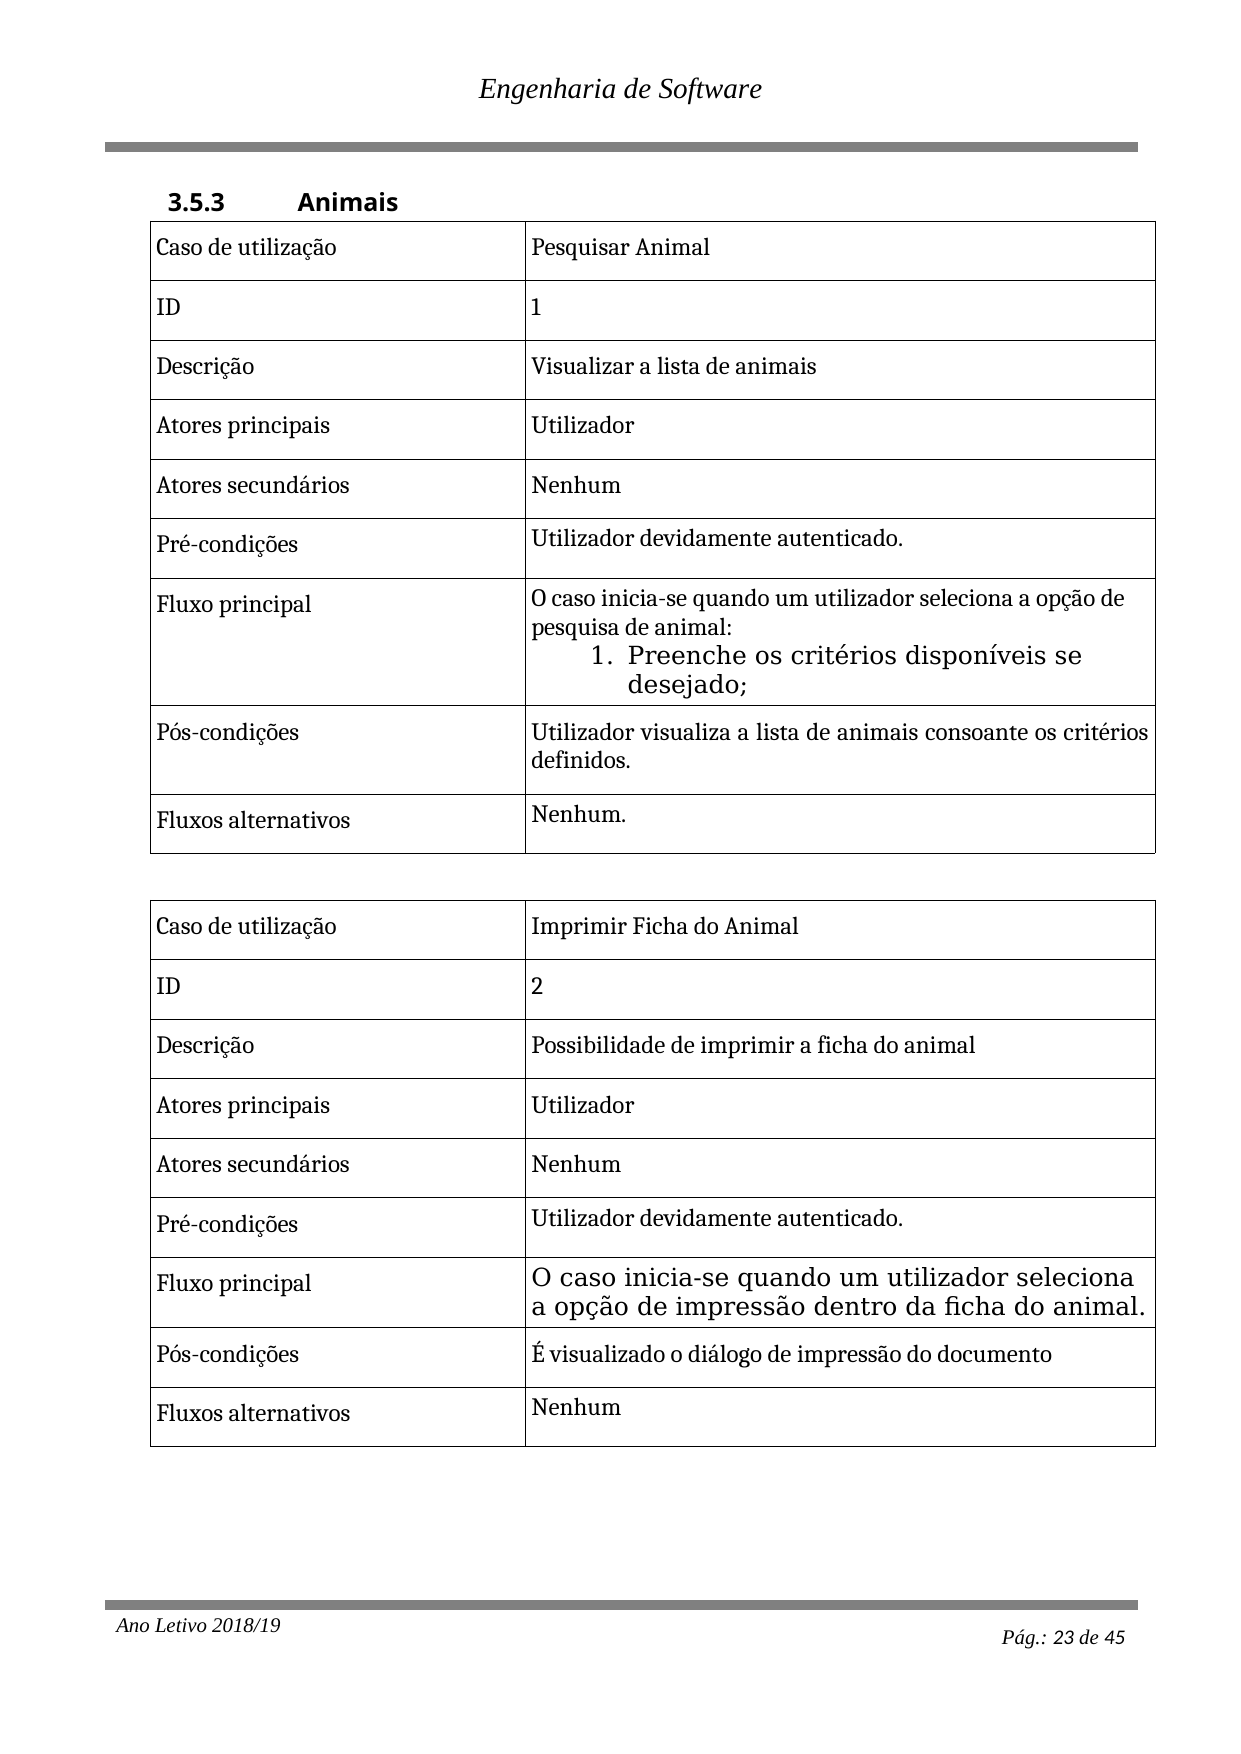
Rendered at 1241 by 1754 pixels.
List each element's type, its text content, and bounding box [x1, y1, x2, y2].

table_cell 1 [526, 281, 1155, 339]
table_cell Atores secundários [151, 1139, 525, 1197]
table_cell Descrição [151, 341, 525, 399]
table_cell Atores principais [151, 400, 525, 458]
table_cell Pós-condições [151, 706, 525, 793]
table_cell Fluxos alternativos [151, 1388, 525, 1446]
table_header Caso de utilização [151, 222, 525, 280]
table_cell Nenhum [526, 460, 1155, 518]
table_cell Fluxo principal [151, 579, 525, 705]
table_cell Pós-condições [151, 1328, 525, 1386]
table_cell Nenhum. [526, 795, 1155, 853]
table_cell É visualizado o diálogo de impressão do documento [526, 1328, 1155, 1386]
table_header Caso de utilização [151, 901, 525, 959]
table_cell Nenhum [526, 1388, 1155, 1446]
table_cell O caso inicia-se quando um utilizador seleciona a opção de pesquisa de animal: Preenche os critérios disponíveis se desejado; [526, 579, 1155, 705]
table_header Imprimir Ficha do Animal [526, 901, 1155, 959]
table_cell 2 [526, 960, 1155, 1019]
table_cell Visualizar a lista de animais [526, 341, 1155, 399]
table_cell Fluxos alternativos [151, 795, 525, 853]
table_cell ID [151, 960, 525, 1019]
subtitle 3.5.3 Animais [168, 184, 1090, 218]
table_cell Atores principais [151, 1079, 525, 1138]
table_cell Possibilidade de imprimir a ficha do animal [526, 1020, 1155, 1078]
table_cell Nenhum [526, 1139, 1155, 1197]
table_cell O caso inicia-se quando um utilizador seleciona a opção de impressão dentro da ficha do animal. [526, 1258, 1155, 1327]
table_cell Descrição [151, 1020, 525, 1078]
table_cell Utilizador devidamente autenticado. [526, 519, 1155, 577]
table_cell Atores secundários [151, 460, 525, 518]
table_cell Utilizador [526, 1079, 1155, 1138]
table_cell ID [151, 281, 525, 339]
table_header Pesquisar Animal [526, 222, 1155, 280]
table_cell Fluxo principal [151, 1258, 525, 1327]
table_cell Utilizador [526, 400, 1155, 458]
table_cell Pré-condições [151, 519, 525, 577]
table_cell Utilizador devidamente autenticado. [526, 1198, 1155, 1257]
table_cell Pré-condições [151, 1198, 525, 1257]
table_cell Utilizador visualiza a lista de animais consoante os critérios definidos. [526, 706, 1155, 793]
